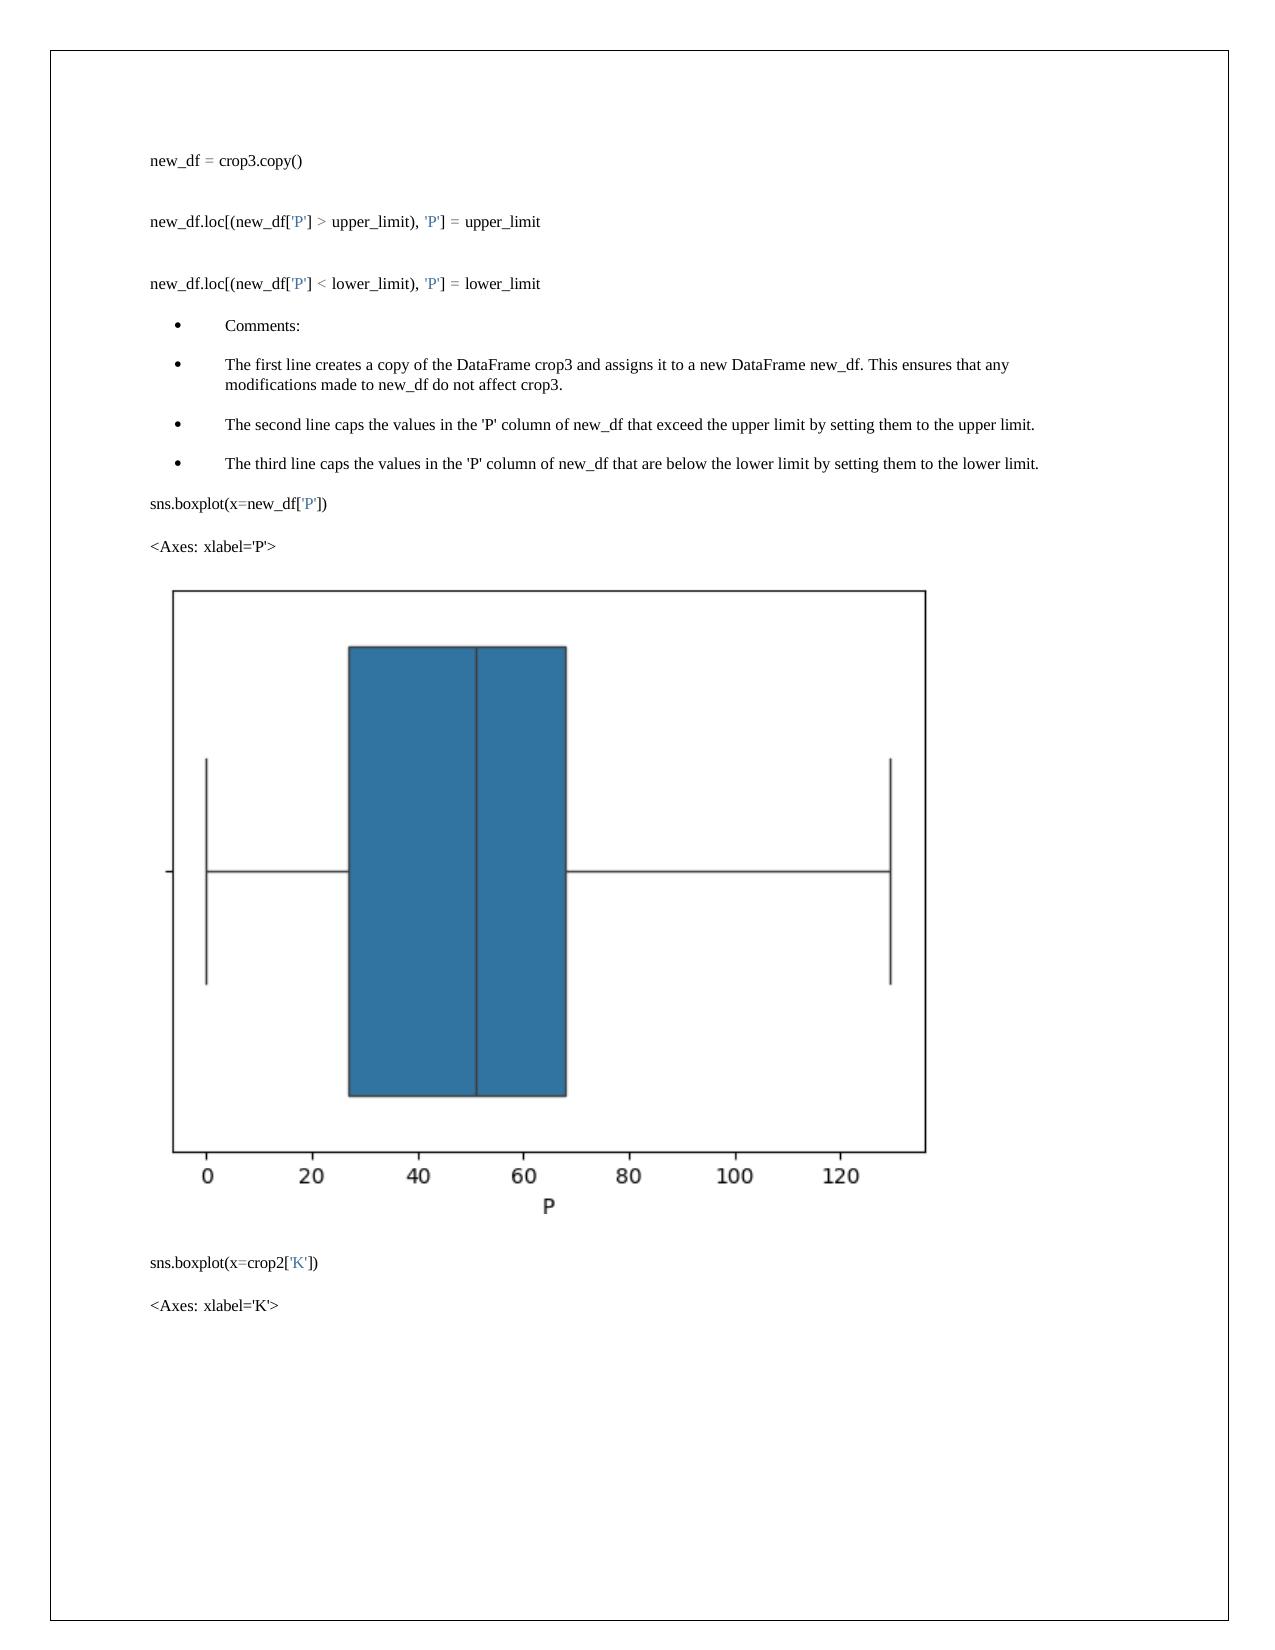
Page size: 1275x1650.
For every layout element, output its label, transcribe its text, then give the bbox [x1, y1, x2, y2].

picture [165, 589, 928, 1214]
list Comments: [175, 316, 1228, 335]
text new_df = crop3.copy() [150, 150, 1228, 169]
text new_df.loc[(new_df['P'] > upper_limit), 'P'] = upper_limit [150, 212, 1228, 231]
text sns.boxplot(x=crop2['K']) [150, 1253, 1228, 1272]
text <Axes: xlabel='K'> [150, 1296, 1228, 1315]
text sns.boxplot(x=new_df['P']) [150, 494, 1228, 513]
text new_df.loc[(new_df['P'] < lower_limit), 'P'] = lower_limit [150, 274, 1228, 293]
list The third line caps the values in the 'P' column of new_df that are below the lower limit by setting them to the lower limit. [175, 454, 1228, 473]
list The first line creates a copy of the DataFrame crop3 and assigns it to a new DataFrame new_df. This ensures that any modifications made to new_df do not affect crop3. [175, 355, 1052, 394]
list The second line caps the values in the 'P' column of new_df that exceed the upper limit by setting them to the upper limit. [175, 414, 1228, 433]
text <Axes: xlabel='P'> [150, 536, 1228, 556]
